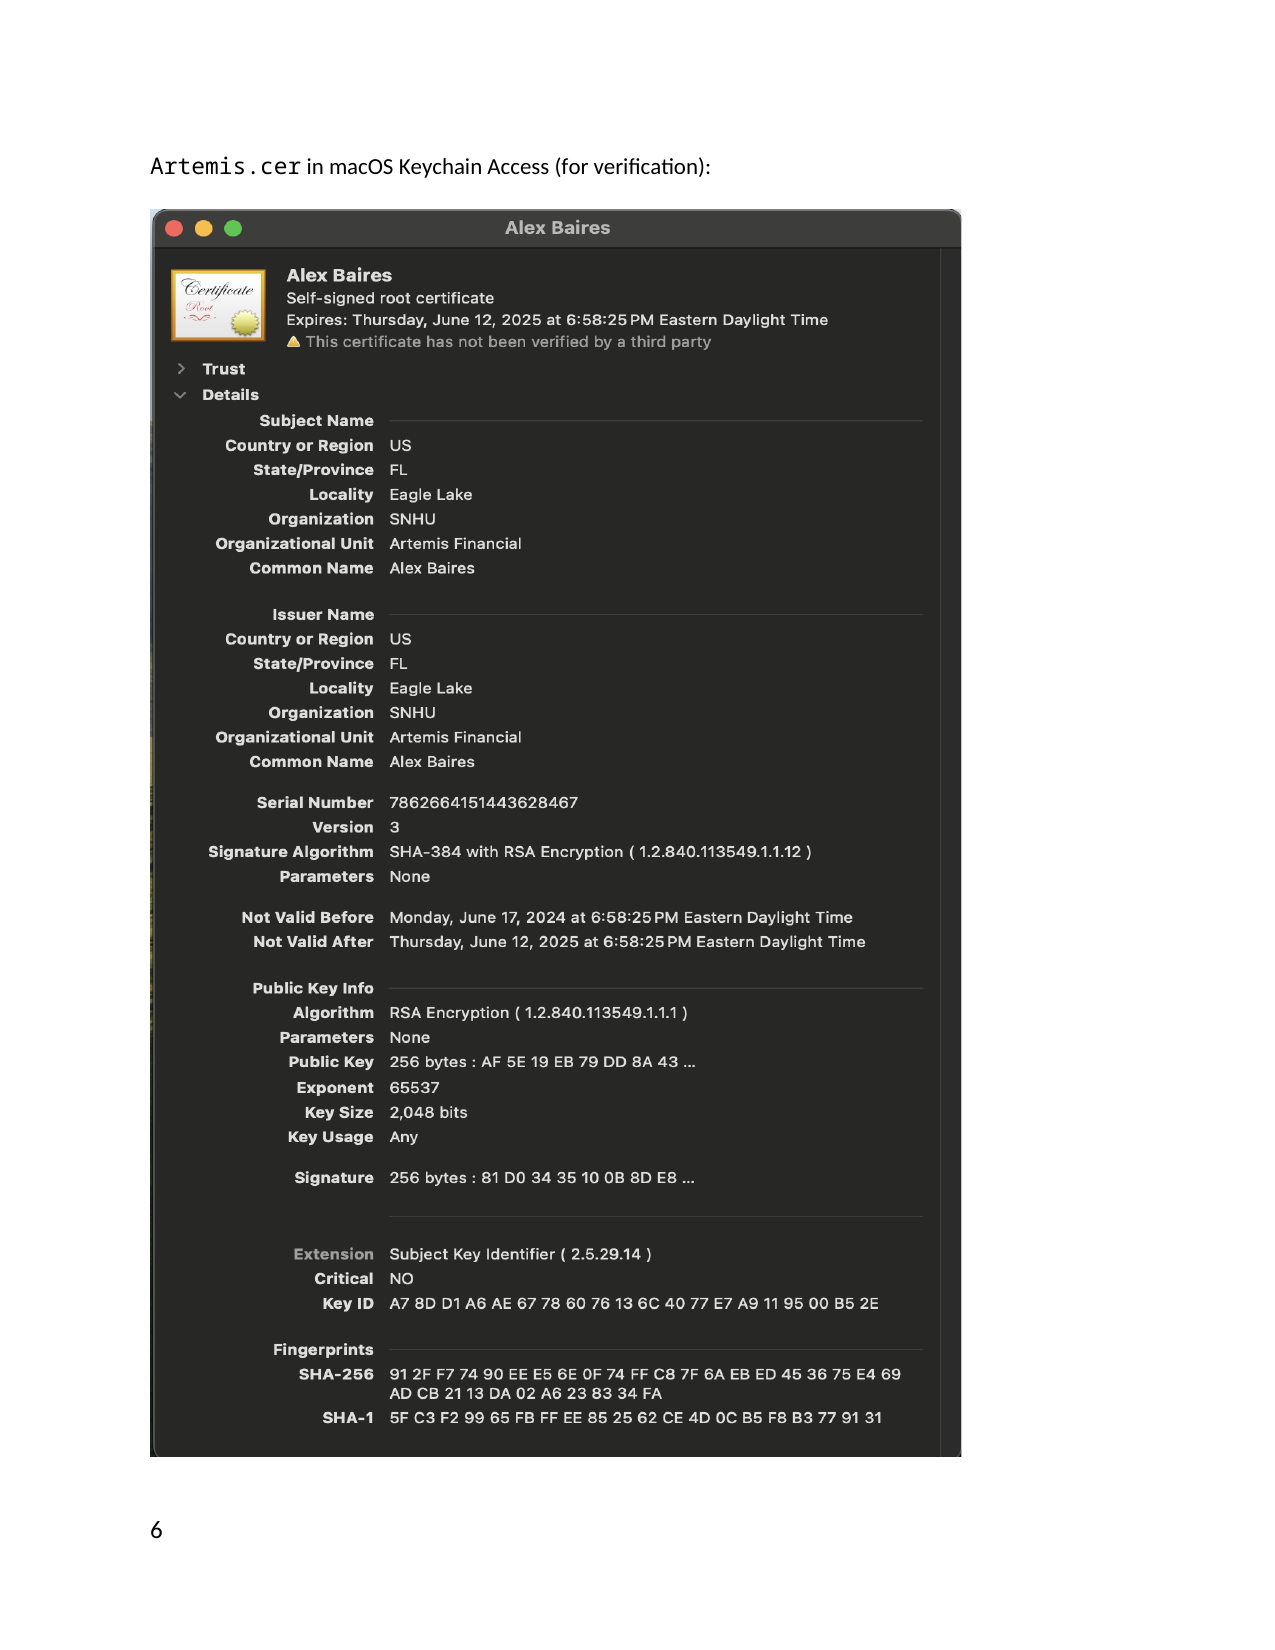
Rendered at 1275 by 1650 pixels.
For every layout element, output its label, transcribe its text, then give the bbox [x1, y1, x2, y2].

text Artemis.cer in macOS Keychain Access (for verification): [150, 150, 1125, 181]
picture [150, 209, 962, 1457]
